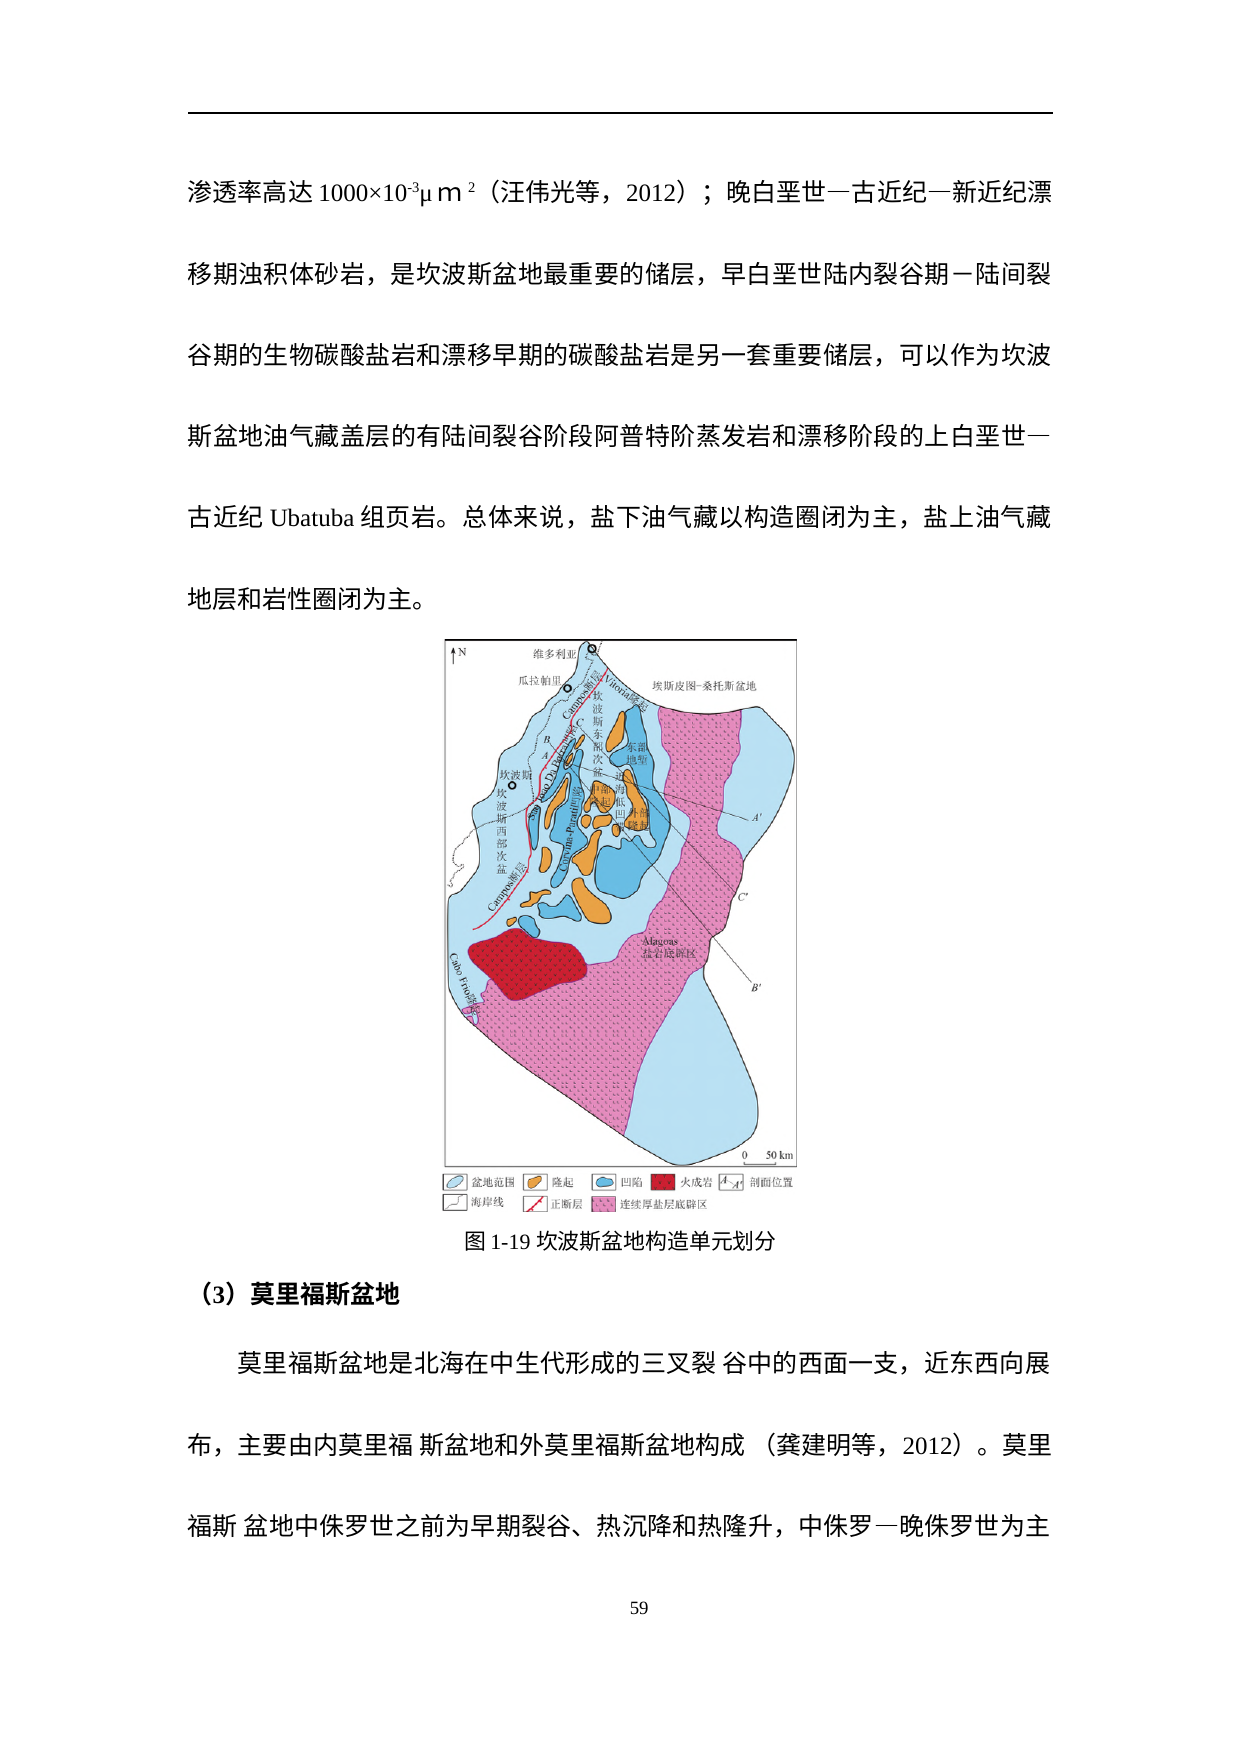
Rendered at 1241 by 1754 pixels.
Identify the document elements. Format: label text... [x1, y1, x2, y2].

text 图1-19 坎波斯盆地构造单元划分 [187, 1224, 1053, 1256]
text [187, 158, 1053, 630]
text （3）莫里福斯盆地 [187, 1260, 1053, 1325]
picture [442, 638, 798, 1216]
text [187, 1329, 1053, 1557]
